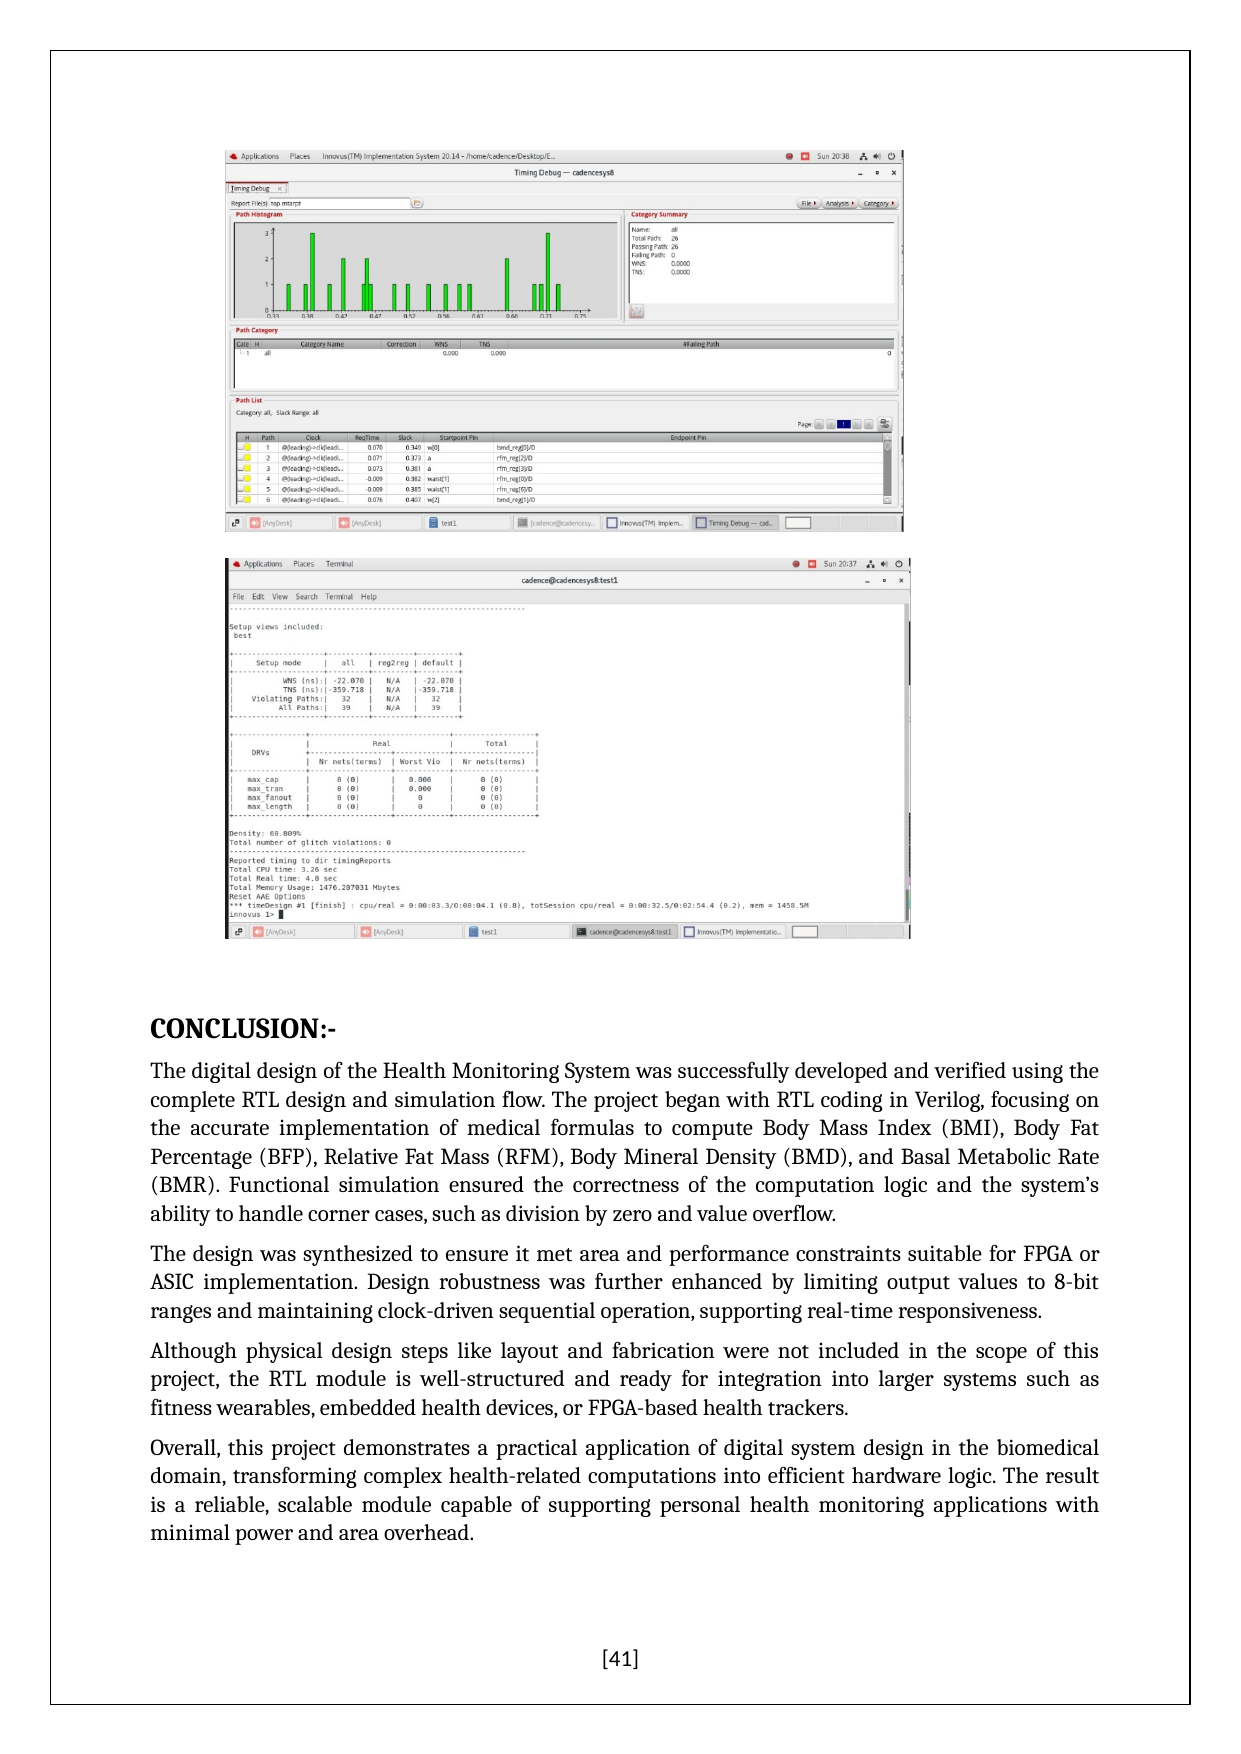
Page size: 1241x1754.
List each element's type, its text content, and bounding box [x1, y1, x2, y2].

text Overall, this project demonstrates a practical application of digital system design in the biomedical domain, transforming complex health-related computations into efficient hardware logic. The result is a reliable, scalable module capable of supporting personal health monitoring applications with minimal power and area overhead. [150, 1435, 1101, 1547]
text Although physical design steps like layout and fabrication were not included in the scope of this project, the RTL module is well-structured and ready for integration into larger systems such as fitness wearables, embedded health devices, or FPGA-based health trackers. [150, 1338, 1101, 1421]
text The design was synthesized to ensure it met area and performance constraints suitable for FPGA or ASIC implementation. Design robustness was further enhanced by limiting output values to 8-bit ranges and maintaining clock-driven sequential operation, supporting real-time responsiveness. [150, 1241, 1101, 1324]
text The digital design of the Health Monitoring System was successfully developed and verified using the complete RTL design and simulation flow. The project began with RTL coding in Verilog, focusing on the accurate implementation of medical formulas to compute Body Mass Index (BMI), Body Fat Percentage (BFP), Relative Fat Mass (RFM), Body Mineral Density (BMD), and Basal Metabolic Rate (BMR). Functional simulation ensured the correctness of the computation logic and the system’s ability to handle corner cases, such as division by zero and value overflow. [150, 1058, 1101, 1227]
picture [225, 150, 904, 532]
text CONCLUSION:- [150, 1012, 1097, 1046]
picture [225, 558, 911, 939]
